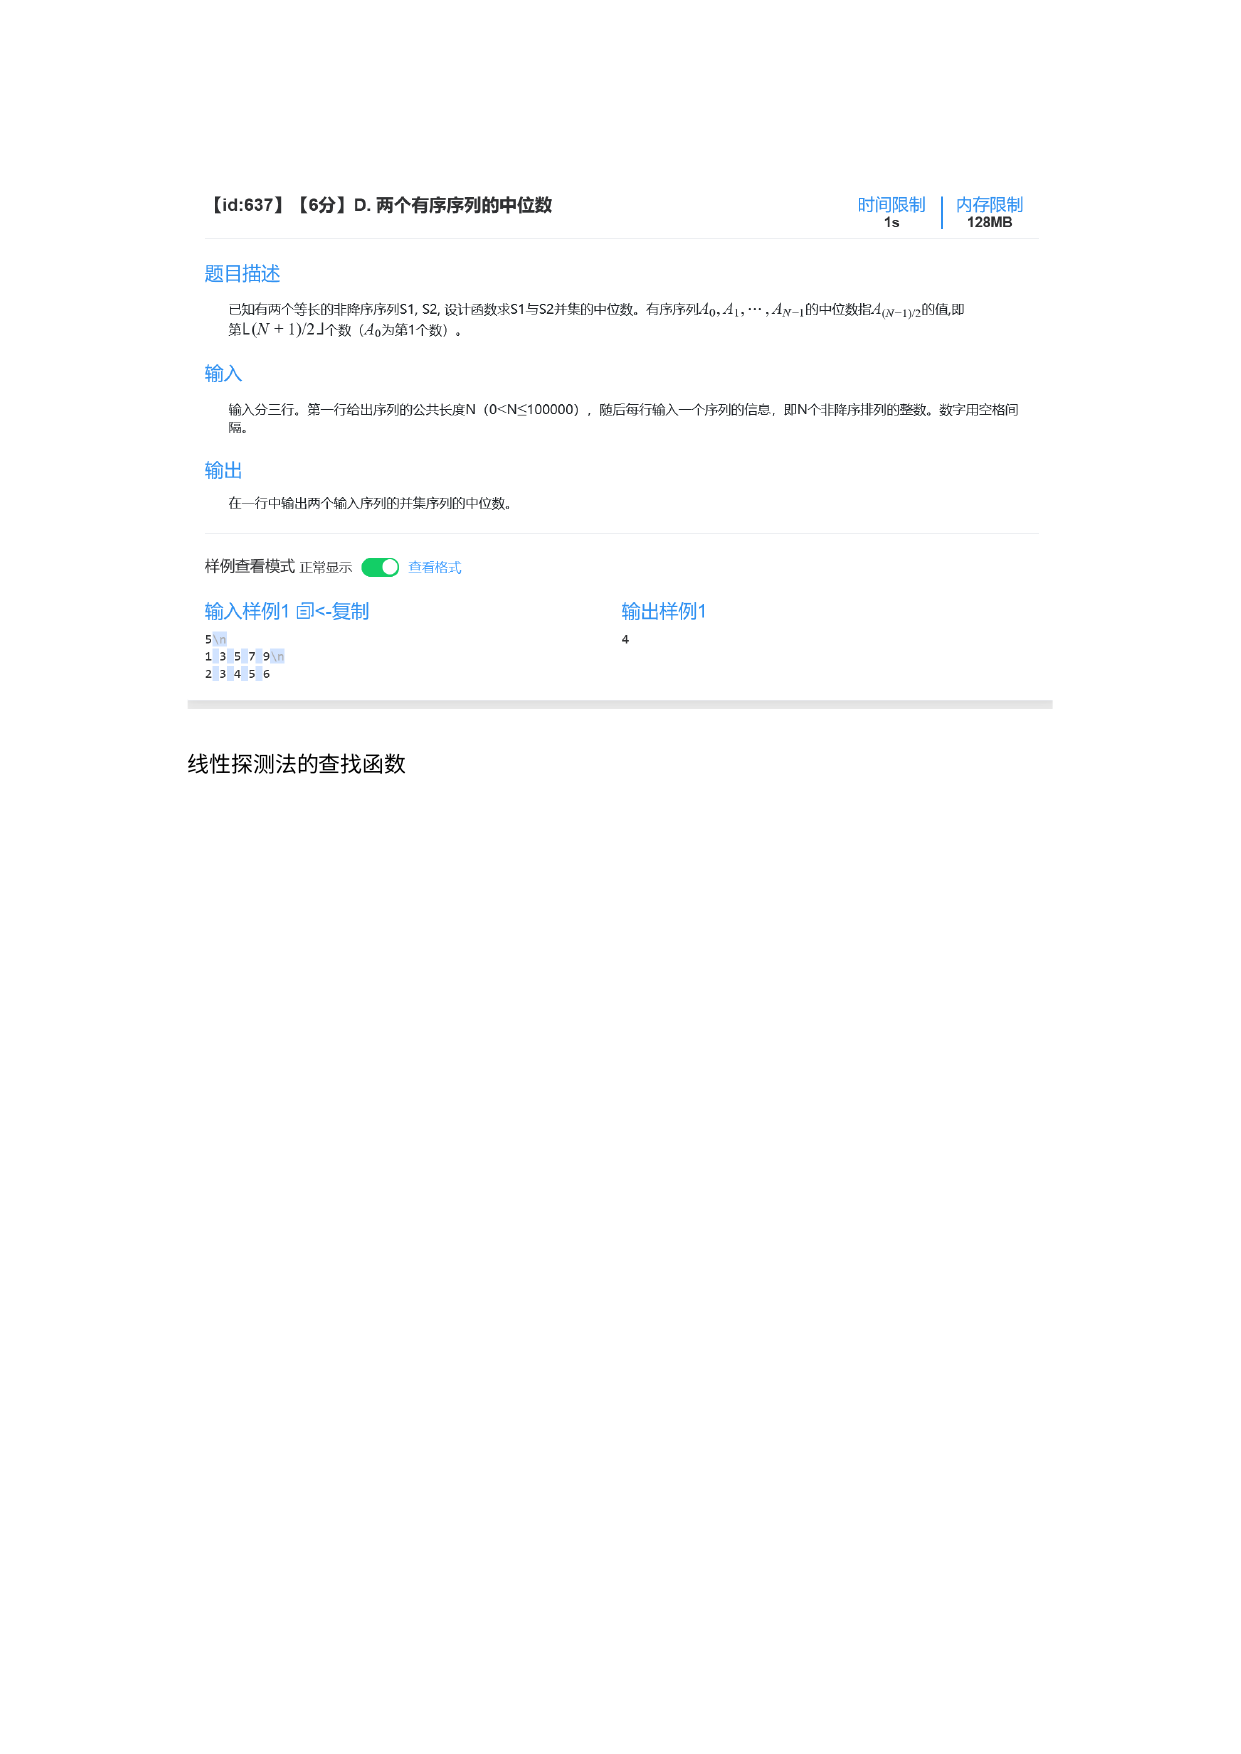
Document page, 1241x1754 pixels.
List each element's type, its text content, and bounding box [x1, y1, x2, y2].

picture [187, 162, 1053, 709]
text 线性探测法的查找函数 [187, 747, 1053, 779]
